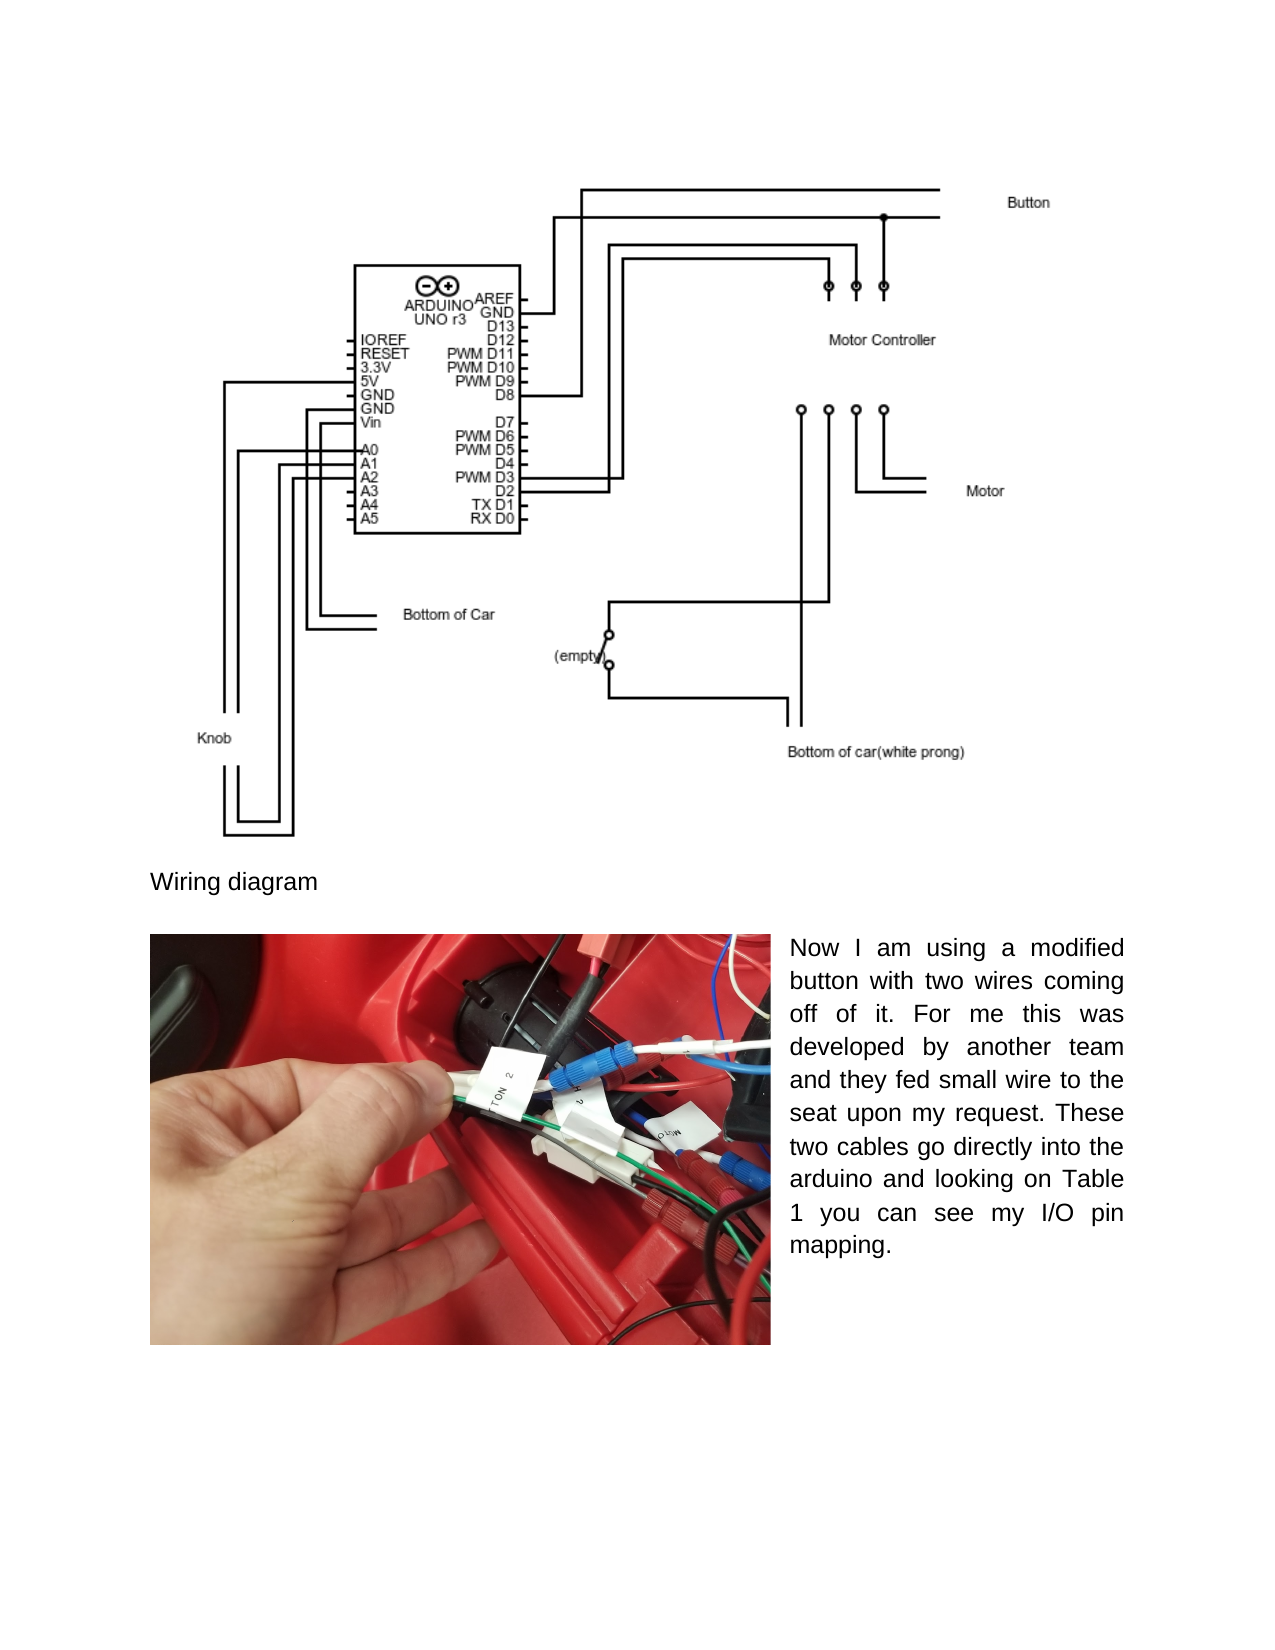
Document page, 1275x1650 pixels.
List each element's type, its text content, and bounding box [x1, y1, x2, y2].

text Now I am using a modified button with two wires coming off of it. For me this was developed by another team and they fed small wire to the seat upon my request. These two cables go directly into the arduino and looking on Table 1 you can see my I/O pin mapping. [150, 933, 1125, 1259]
picture [150, 934, 771, 1345]
text Wiring diagram [150, 867, 1125, 896]
picture [157, 150, 1090, 863]
